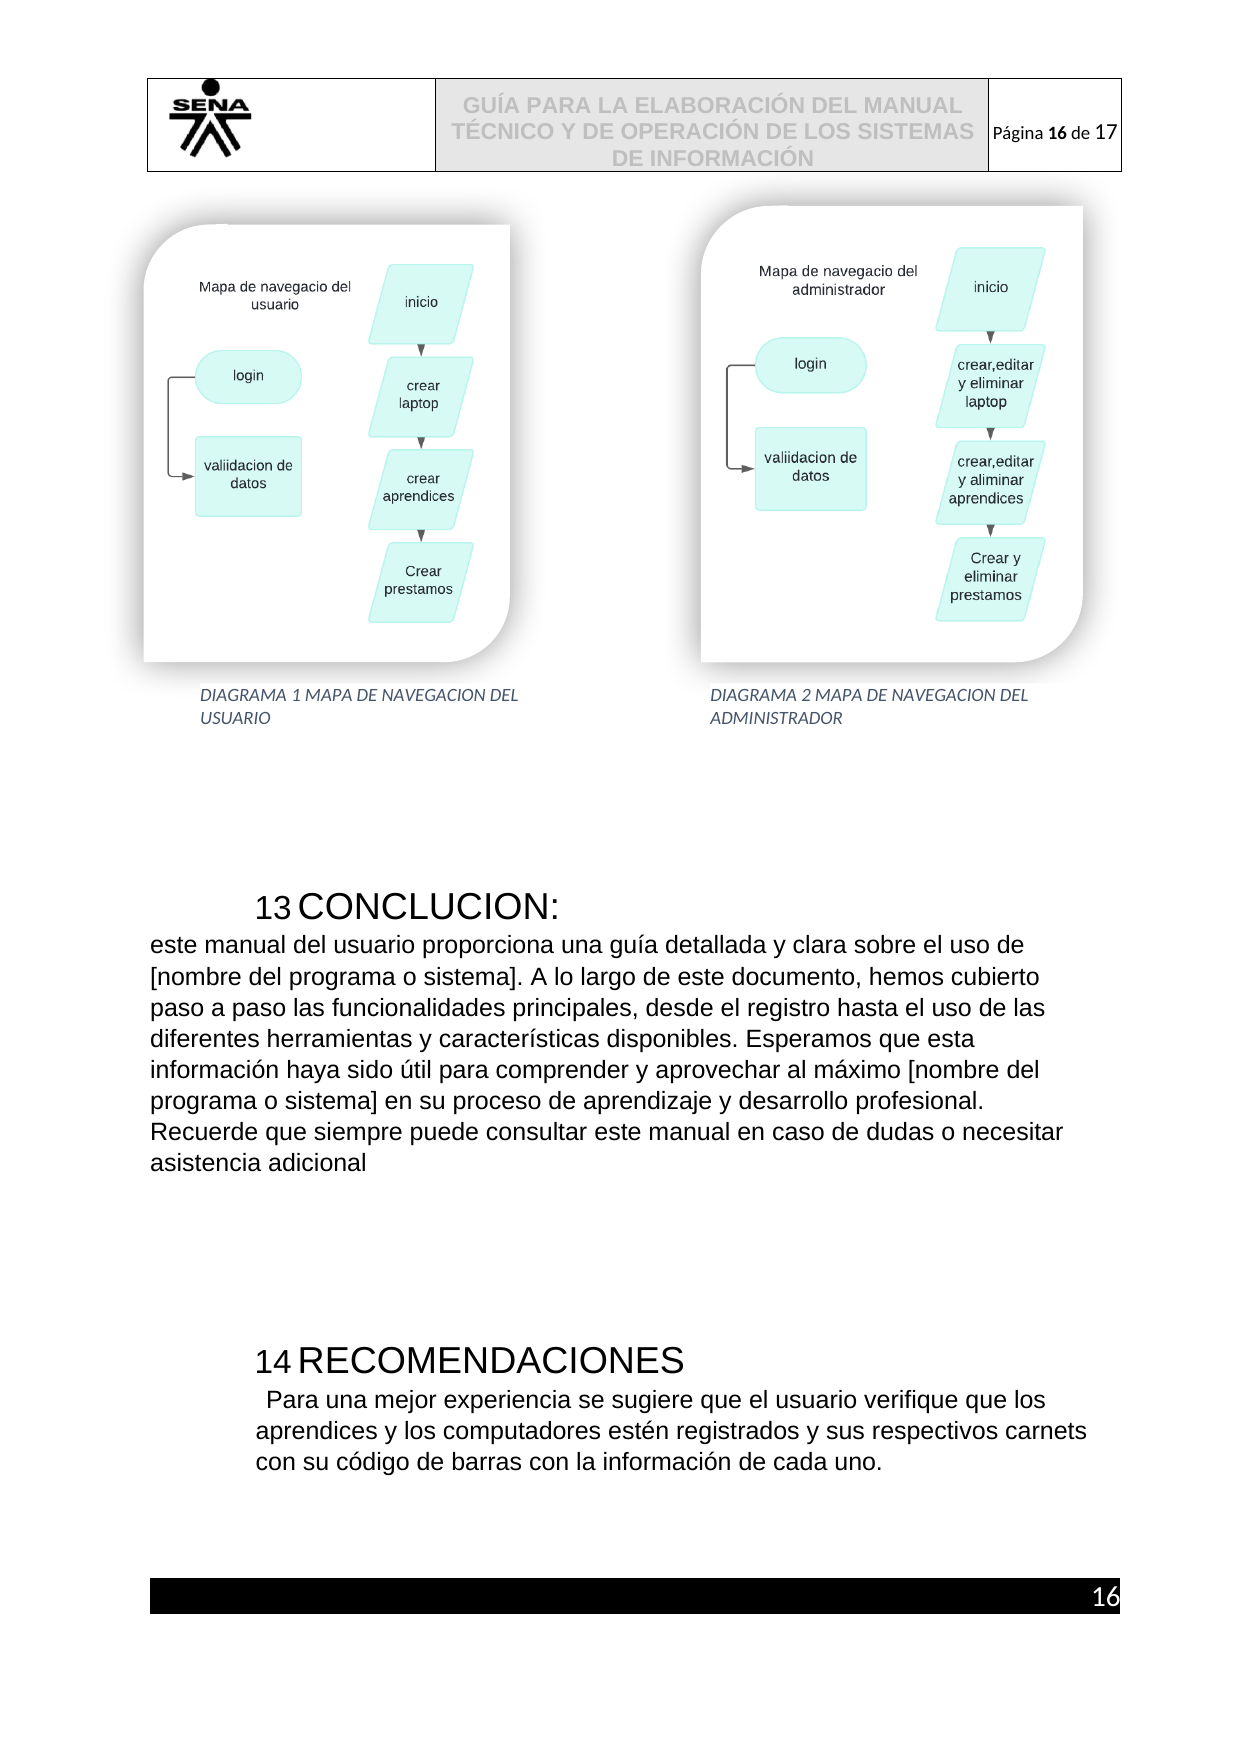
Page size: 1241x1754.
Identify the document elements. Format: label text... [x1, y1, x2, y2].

subtitle RECOMENDACIONES [254, 1338, 1090, 1382]
picture [159, 240, 495, 647]
picture [168, 79, 252, 158]
subtitle Para una mejor experiencia se sugiere que el usuario verifique que los aprendices y los computadores estén registrados y sus respectivos carnets con su código de barras con la información de cada uno. [255, 1385, 1090, 1476]
text este manual del usuario proporciona una guía detallada y clara sobre el uso de [nombre del programa o sistema]. A lo largo de este documento, hemos cubierto paso a paso las funcionalidades principales, desde el registro hasta el uso de las diferentes herramientas y características disponibles. Esperamos que esta información haya sido útil para comprender y aprovechar al máximo [nombre del programa o sistema] en su proceso de aprendizaje y desarrollo profesional. Recuerde que siempre puede consultar este manual en caso de dudas o necesitar asistencia adicional [150, 930, 1090, 1176]
subtitle CONCLUCION: [254, 884, 1090, 927]
picture [716, 221, 1068, 647]
